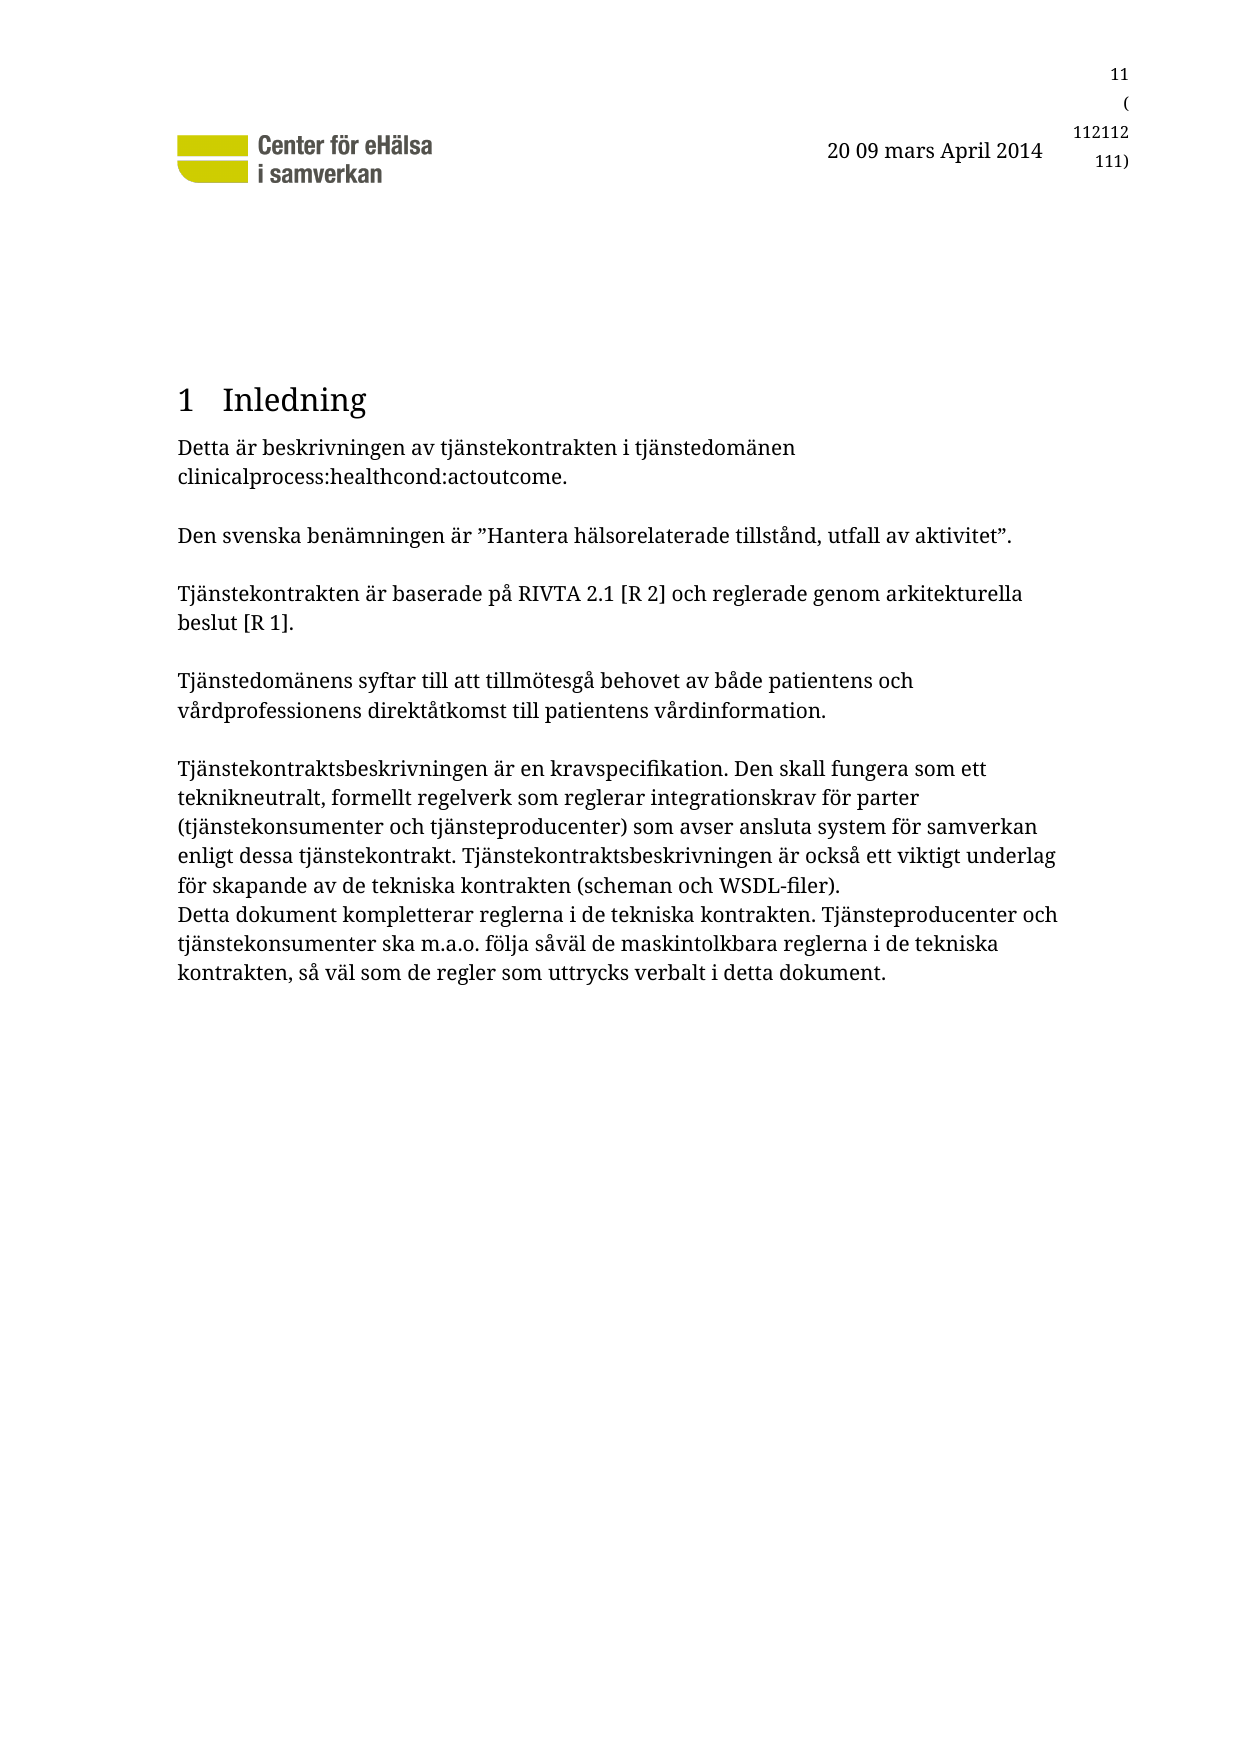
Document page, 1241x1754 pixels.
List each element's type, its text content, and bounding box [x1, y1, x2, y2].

text Detta är beskrivningen av tjänstekontrakten i tjänstedomänen clinicalprocess:healthcond:actoutcome. [177, 433, 1081, 491]
picture [177, 135, 432, 183]
subtitle Inledning [177, 377, 1081, 420]
text Den svenska benämningen är ”Hantera hälsorelaterade tillstånd, utfall av aktivitet”. [177, 520, 1081, 549]
